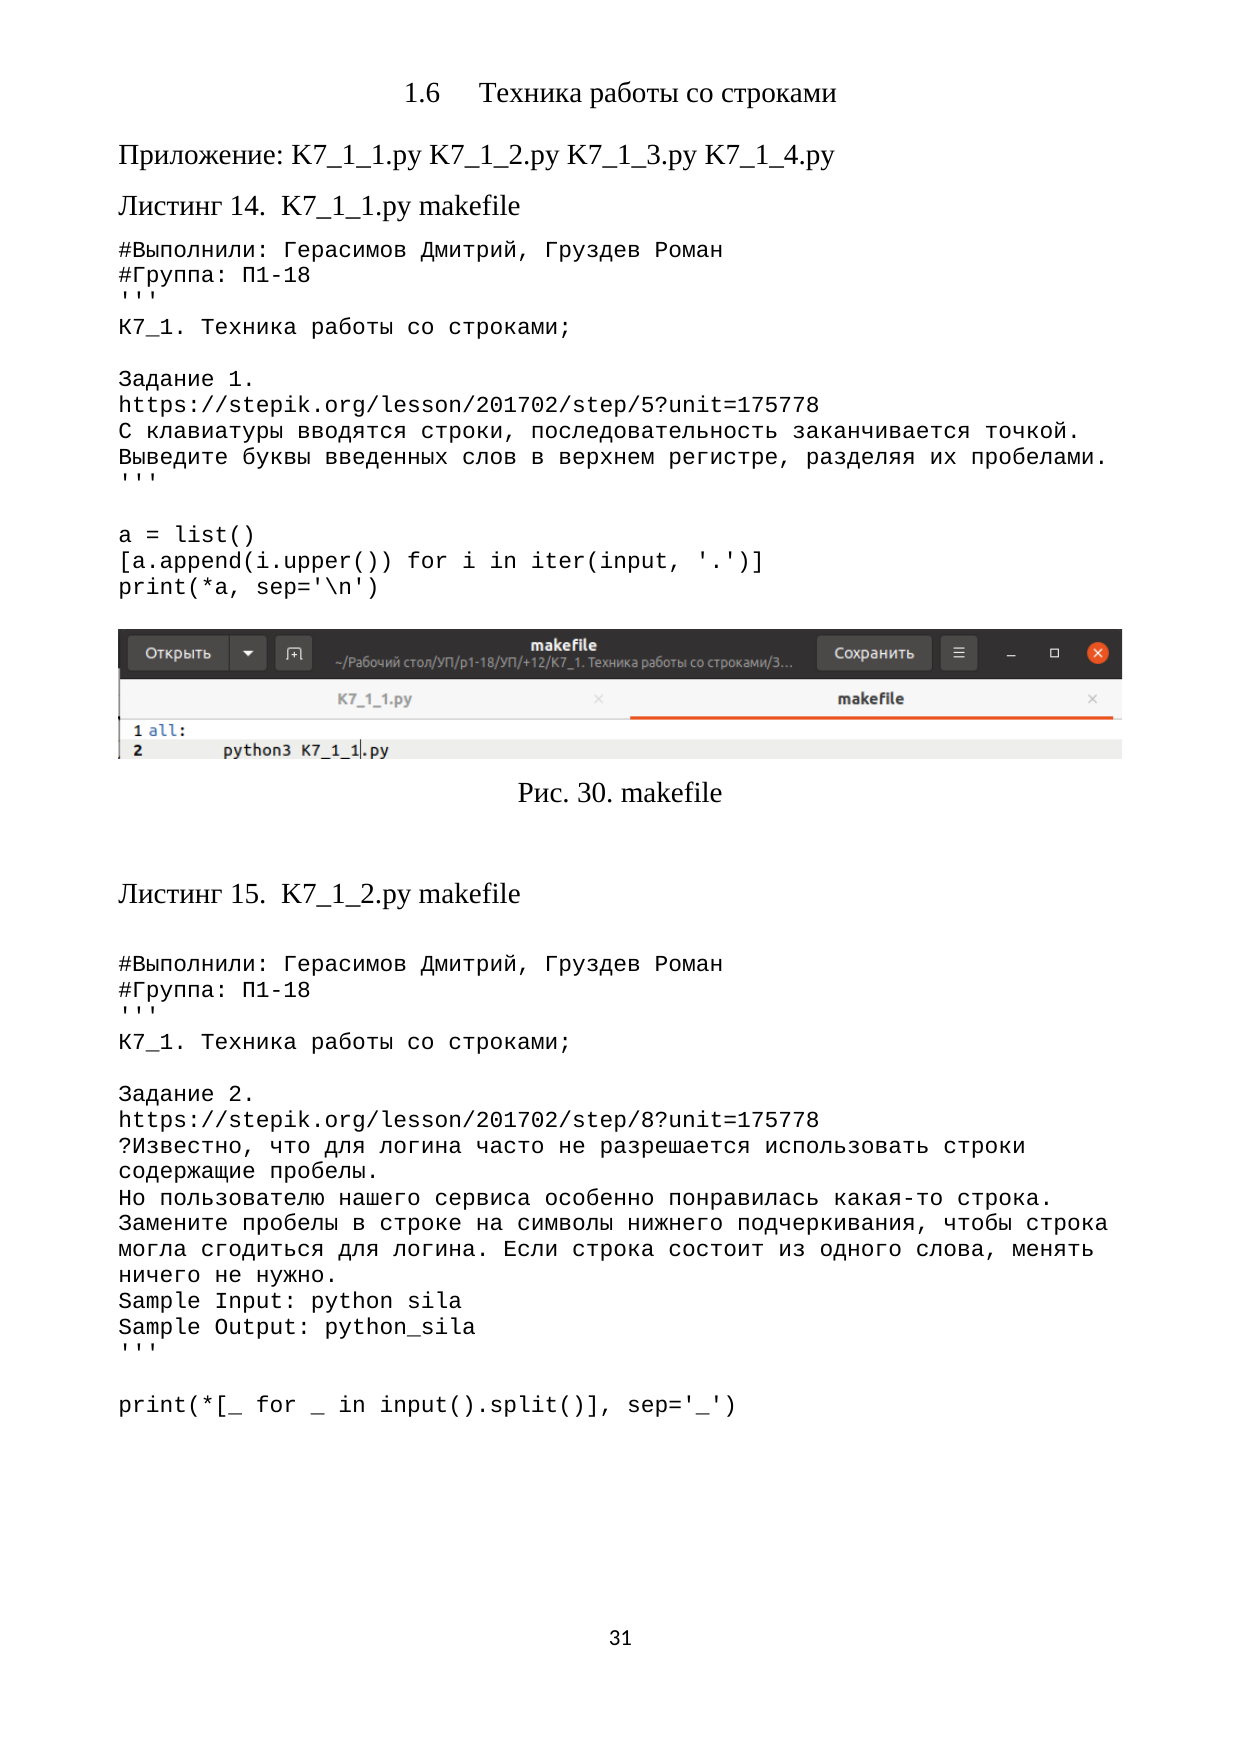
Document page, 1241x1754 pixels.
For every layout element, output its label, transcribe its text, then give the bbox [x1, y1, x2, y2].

text Sample Input: python sila [118, 1289, 1122, 1316]
text #Группа: П1-18 [118, 264, 1122, 290]
text Рис. 30. makefile [118, 759, 1122, 809]
text https://stepik.org/lesson/201702/step/8?unit=175778 [118, 1108, 1122, 1134]
text a = list() [118, 523, 1122, 549]
picture [118, 629, 1123, 759]
text Но пользователю нашего сервиса особенно понравилась какая-то строка. [118, 1186, 1122, 1212]
text С клавиатуры вводятся строки, последовательность заканчивается точкой. [118, 419, 1122, 445]
text Замените пробелы в строке на символы нижнего подчеркивания, чтобы строка [118, 1212, 1122, 1238]
text ''' [118, 290, 1122, 316]
text #Выполнили: Герасимов Дмитрий, Груздев Роман [118, 238, 1122, 264]
text ''' [118, 471, 1122, 497]
text https://stepik.org/lesson/201702/step/5?unit=175778 [118, 393, 1122, 419]
text К7_1. Техника работы со строками; [118, 316, 1122, 342]
text К7_1. Техника работы со строками; [118, 1030, 1122, 1056]
text Приложение: K7_1_1.py K7_1_2.py K7_1_3.py K7_1_4.py [118, 137, 1122, 171]
text ''' [118, 1341, 1122, 1367]
text ?Известно, что для логина часто не разрешается использовать строки содержащие пробелы. [118, 1134, 1122, 1186]
text Sample Output: python_sila [118, 1316, 1122, 1341]
text print(*a, sep='\n') [118, 575, 1122, 601]
text ''' [118, 1004, 1122, 1030]
text Листинг 14. K7_1_1.py makefile [118, 188, 1122, 221]
text Листинг 15. K7_1_2.py makefile [118, 876, 1122, 910]
subtitle Техника работы со строками [118, 75, 1122, 108]
text могла сгодиться для логина. Если строка состоит из одного слова, менять ничего не нужно. [118, 1238, 1122, 1289]
text #Выполнили: Герасимов Дмитрий, Груздев Роман [118, 952, 1122, 978]
text Задание 1. [118, 368, 1122, 393]
text Выведите буквы введенных слов в верхнем регистре, разделяя их пробелами. [118, 445, 1122, 471]
text print(*[_ for _ in input().split()], sep='_') [118, 1393, 1122, 1419]
text Задание 2. [118, 1082, 1122, 1108]
text [a.append(i.upper()) for i in iter(input, '.')] [118, 549, 1122, 575]
text #Группа: П1-18 [118, 978, 1122, 1004]
